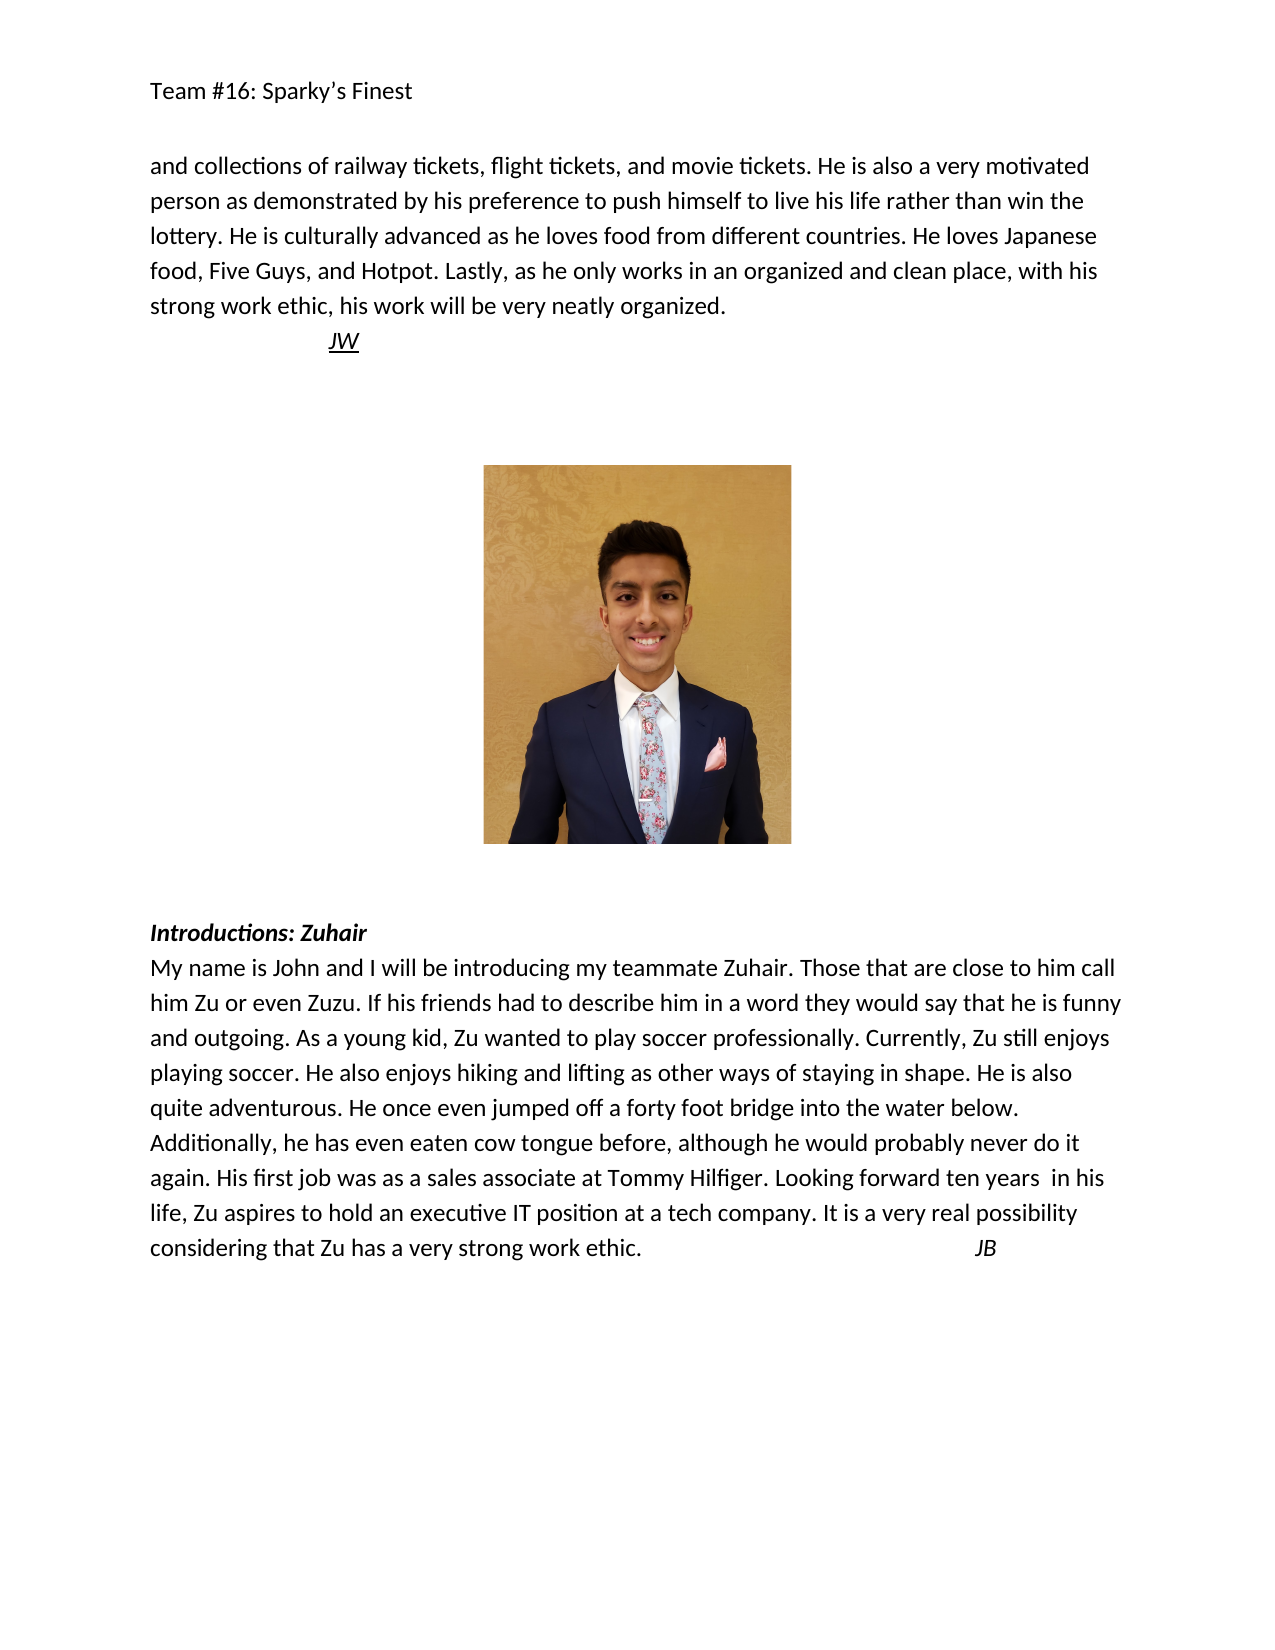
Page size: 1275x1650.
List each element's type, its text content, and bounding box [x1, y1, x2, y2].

picture [483, 465, 792, 844]
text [150, 150, 1125, 356]
text Introductions: Zuhair [150, 917, 1125, 947]
text My name is John and I will be introducing my teammate Zuhair. Those that are close to him call him Zu or even Zuzu. If his friends had to describe him in a word they would say that he is funny and outgoing. As a young kid, Zu wanted to play soccer professionally. Currently, Zu still enjoys playing soccer. He also enjoys hiking and lifting as other ways of staying in shape. He is also quite adventurous. He once even jumped off a forty foot bridge into the water below. Additionally, he has even eaten cow tongue before, although he would probably never do it again. His first job was as a sales associate at Tommy Hilfiger. Looking forward ten years in his life, Zu aspires to hold an executive IT position at a tech company. It is a very real possibility considering that Zu has a very strong work ethic. JB [150, 952, 1125, 1262]
